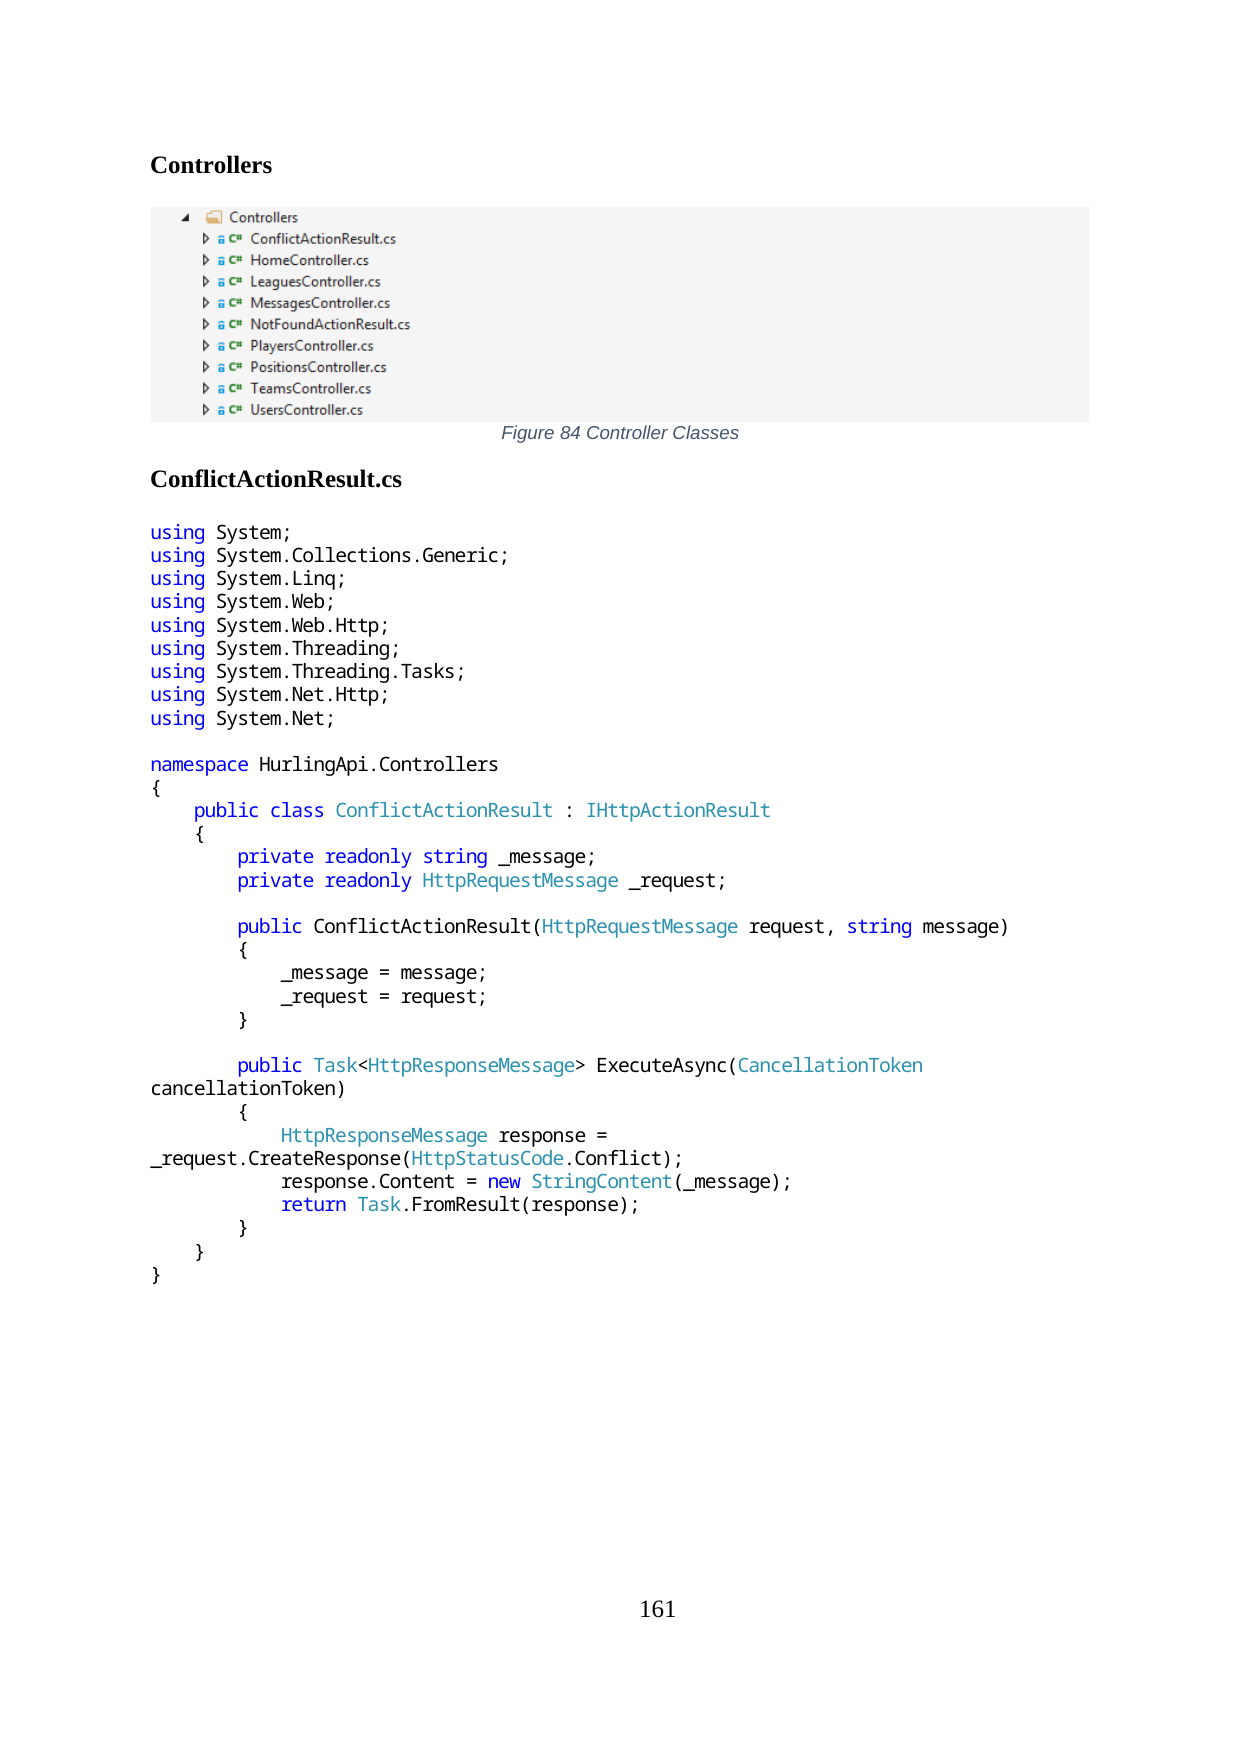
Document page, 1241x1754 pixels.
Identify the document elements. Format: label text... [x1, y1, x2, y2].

picture [150, 207, 1090, 422]
subtitle ConflictActionResult.cs [150, 464, 1090, 493]
subtitle Controllers [150, 150, 1090, 179]
